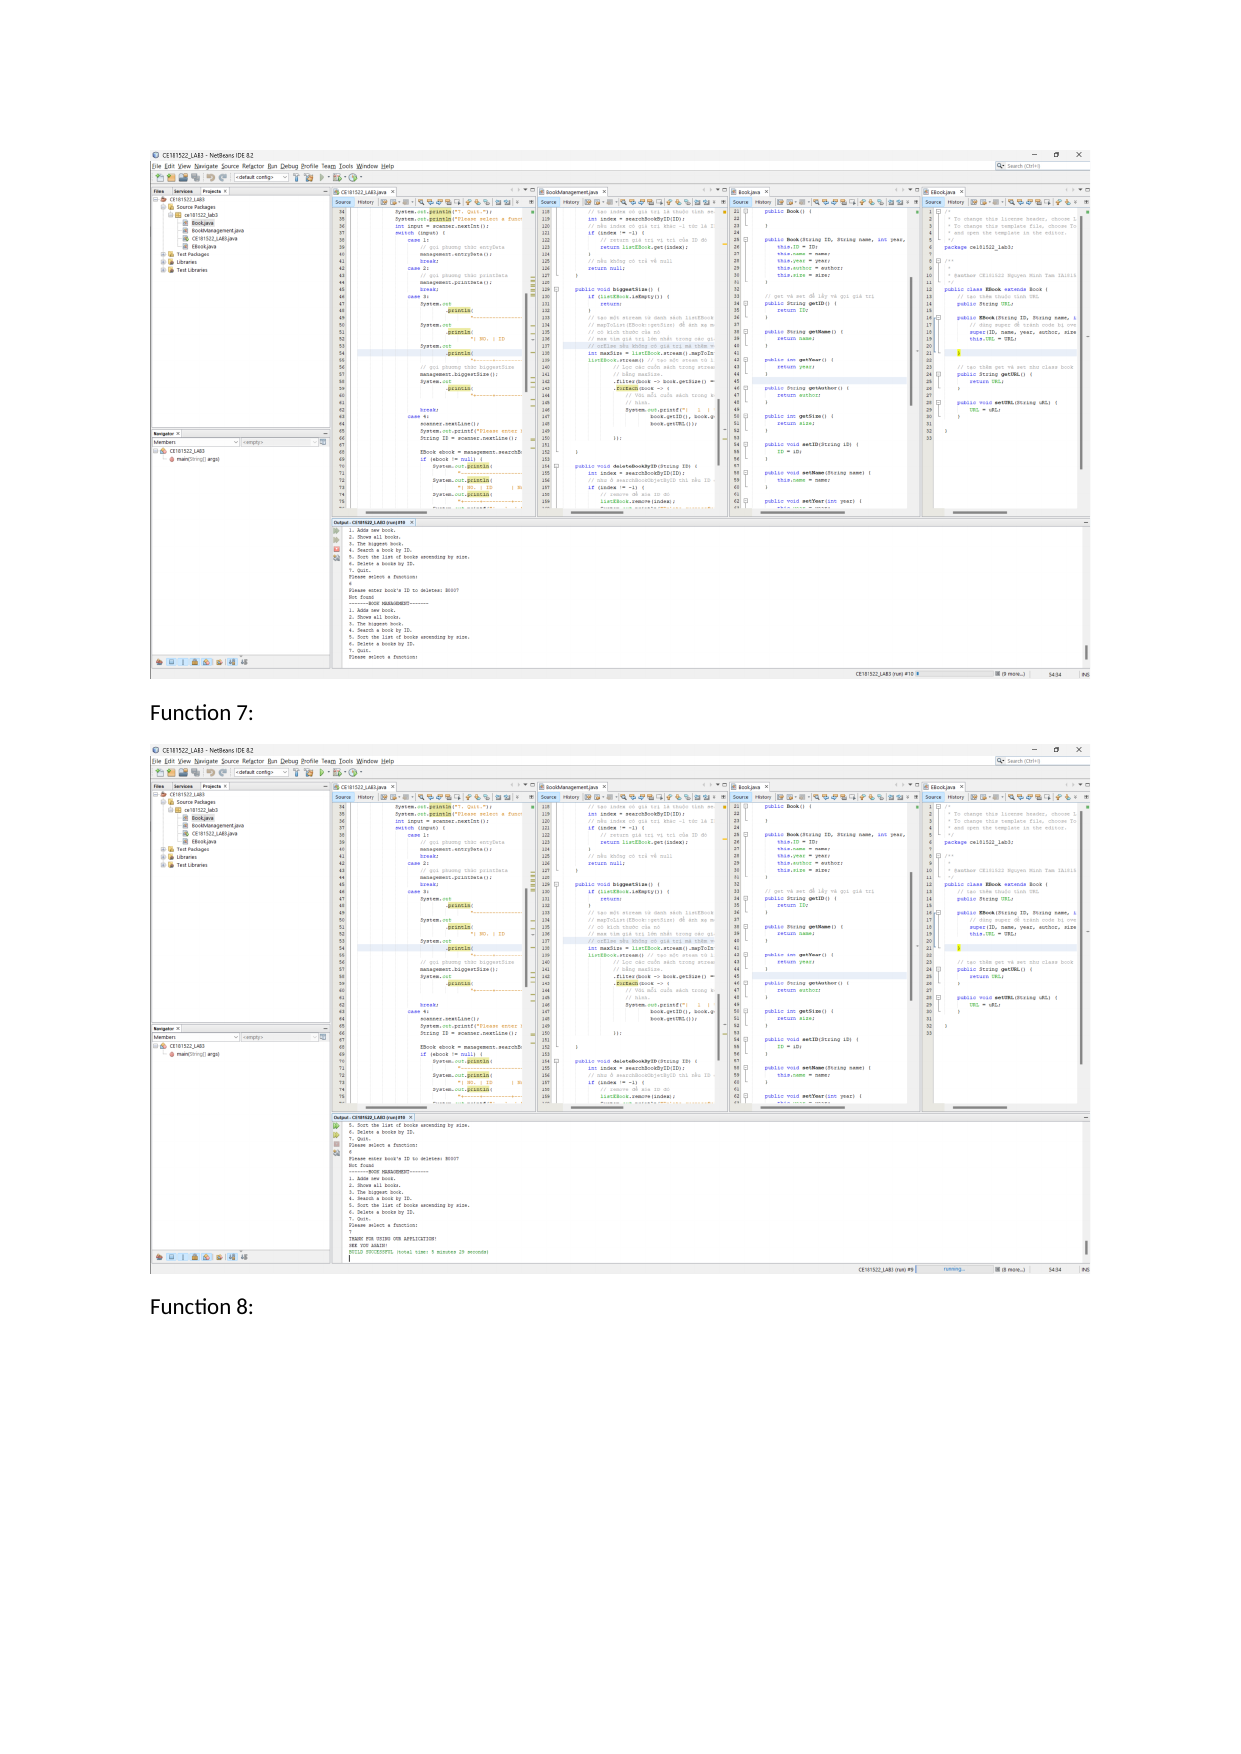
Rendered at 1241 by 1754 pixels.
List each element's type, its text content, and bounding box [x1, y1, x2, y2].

text Function 7: [150, 698, 1090, 726]
picture [150, 744, 1091, 1274]
picture [150, 150, 1091, 679]
text Function 8: [150, 1292, 1090, 1320]
